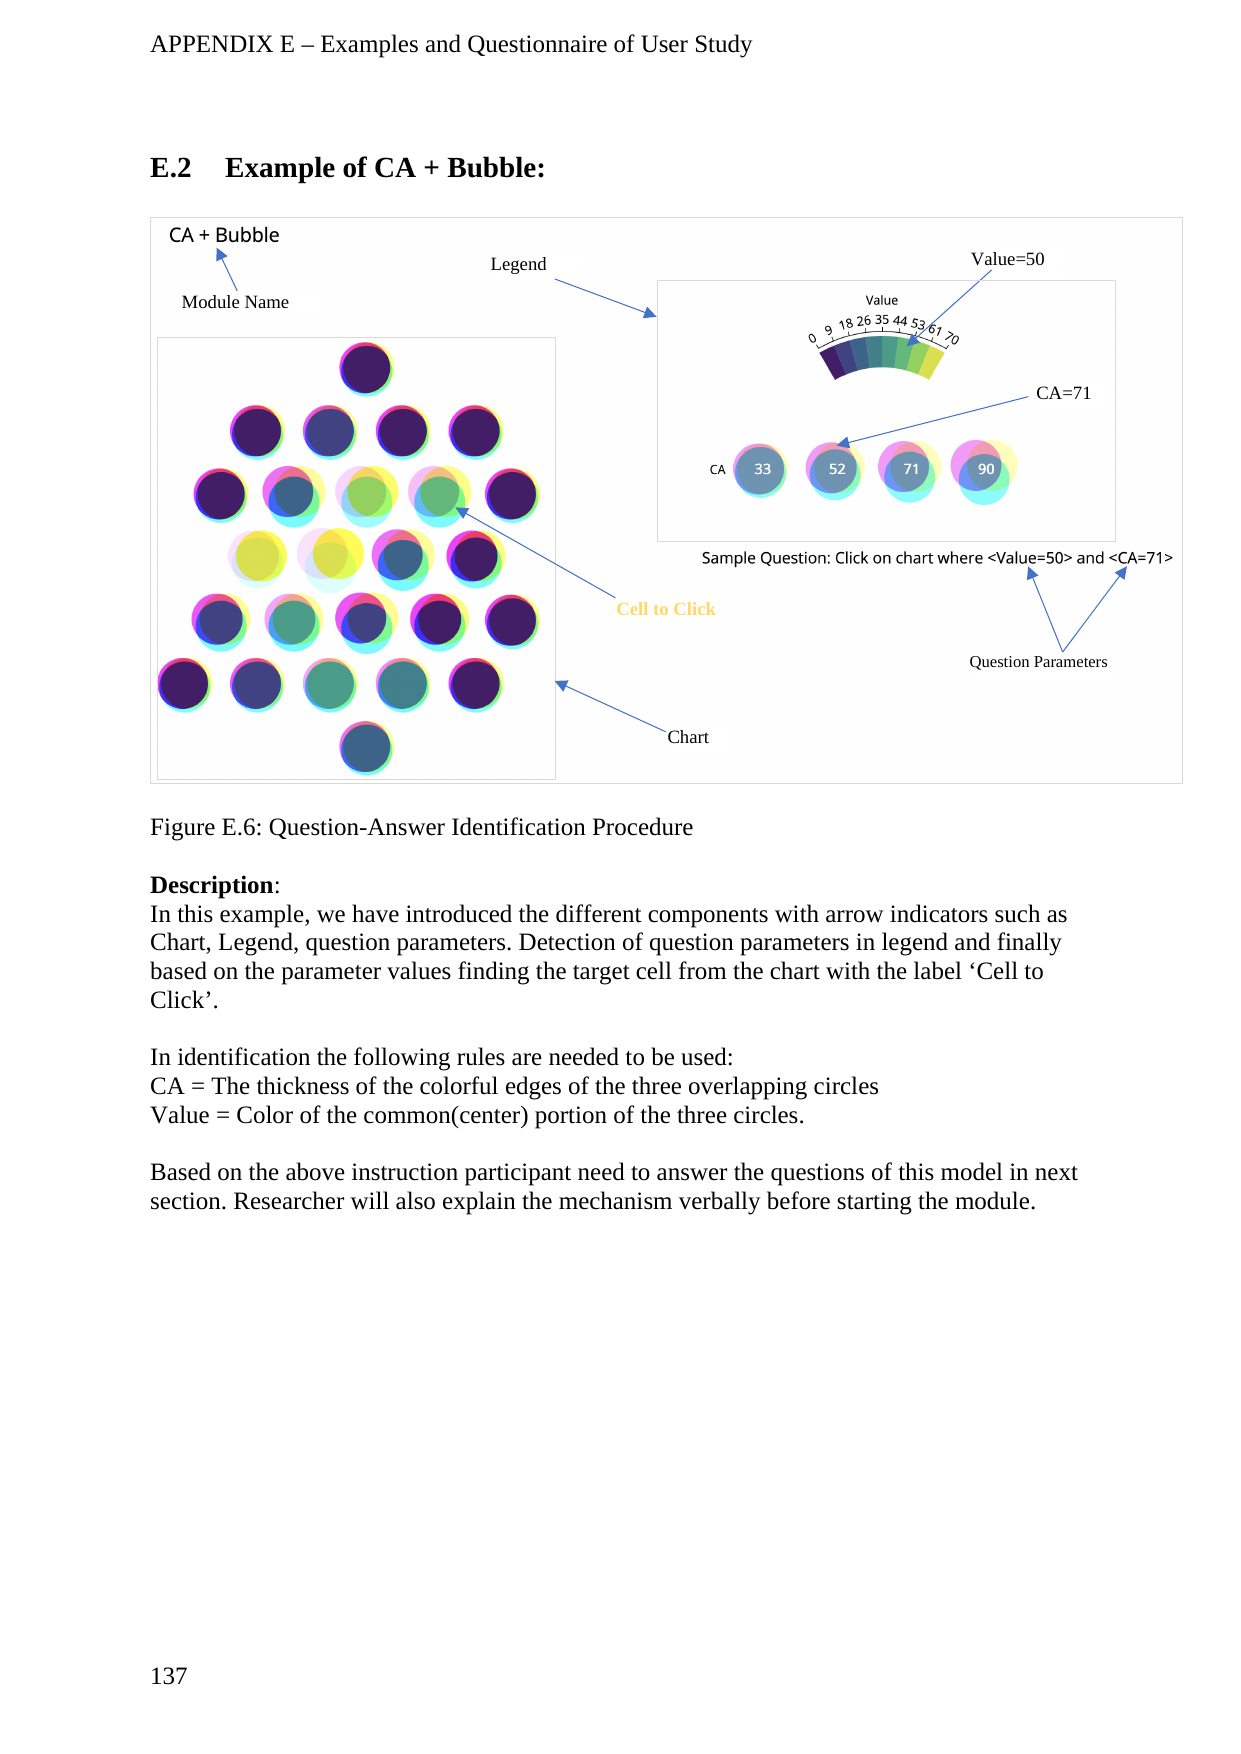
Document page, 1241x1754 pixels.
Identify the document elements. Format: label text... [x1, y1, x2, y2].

text CA = The thickness of the colorful edges of the three overlapping circles [150, 1071, 1090, 1100]
text Figure E.6: Question-Answer Identification Procedure [150, 812, 1090, 841]
text Value = Color of the common(center) portion of the three circles. [150, 1100, 1090, 1129]
text Description: [150, 870, 1090, 899]
text Based on the above instruction participant need to answer the questions of this model in next section. Researcher will also explain the mechanism verbally before starting the module. [150, 1157, 1090, 1215]
picture [151, 218, 1182, 783]
text In this example, we have introduced the different components with arrow indicators such as Chart, Legend, question parameters. Detection of question parameters in legend and finally based on the parameter values finding the target cell from the chart with the label ‘Cell to Click’. [150, 899, 1090, 1014]
text E.2 Example of CA + Bubble: [150, 150, 1090, 183]
text In identification the following rules are needed to be used: [150, 1042, 1090, 1071]
